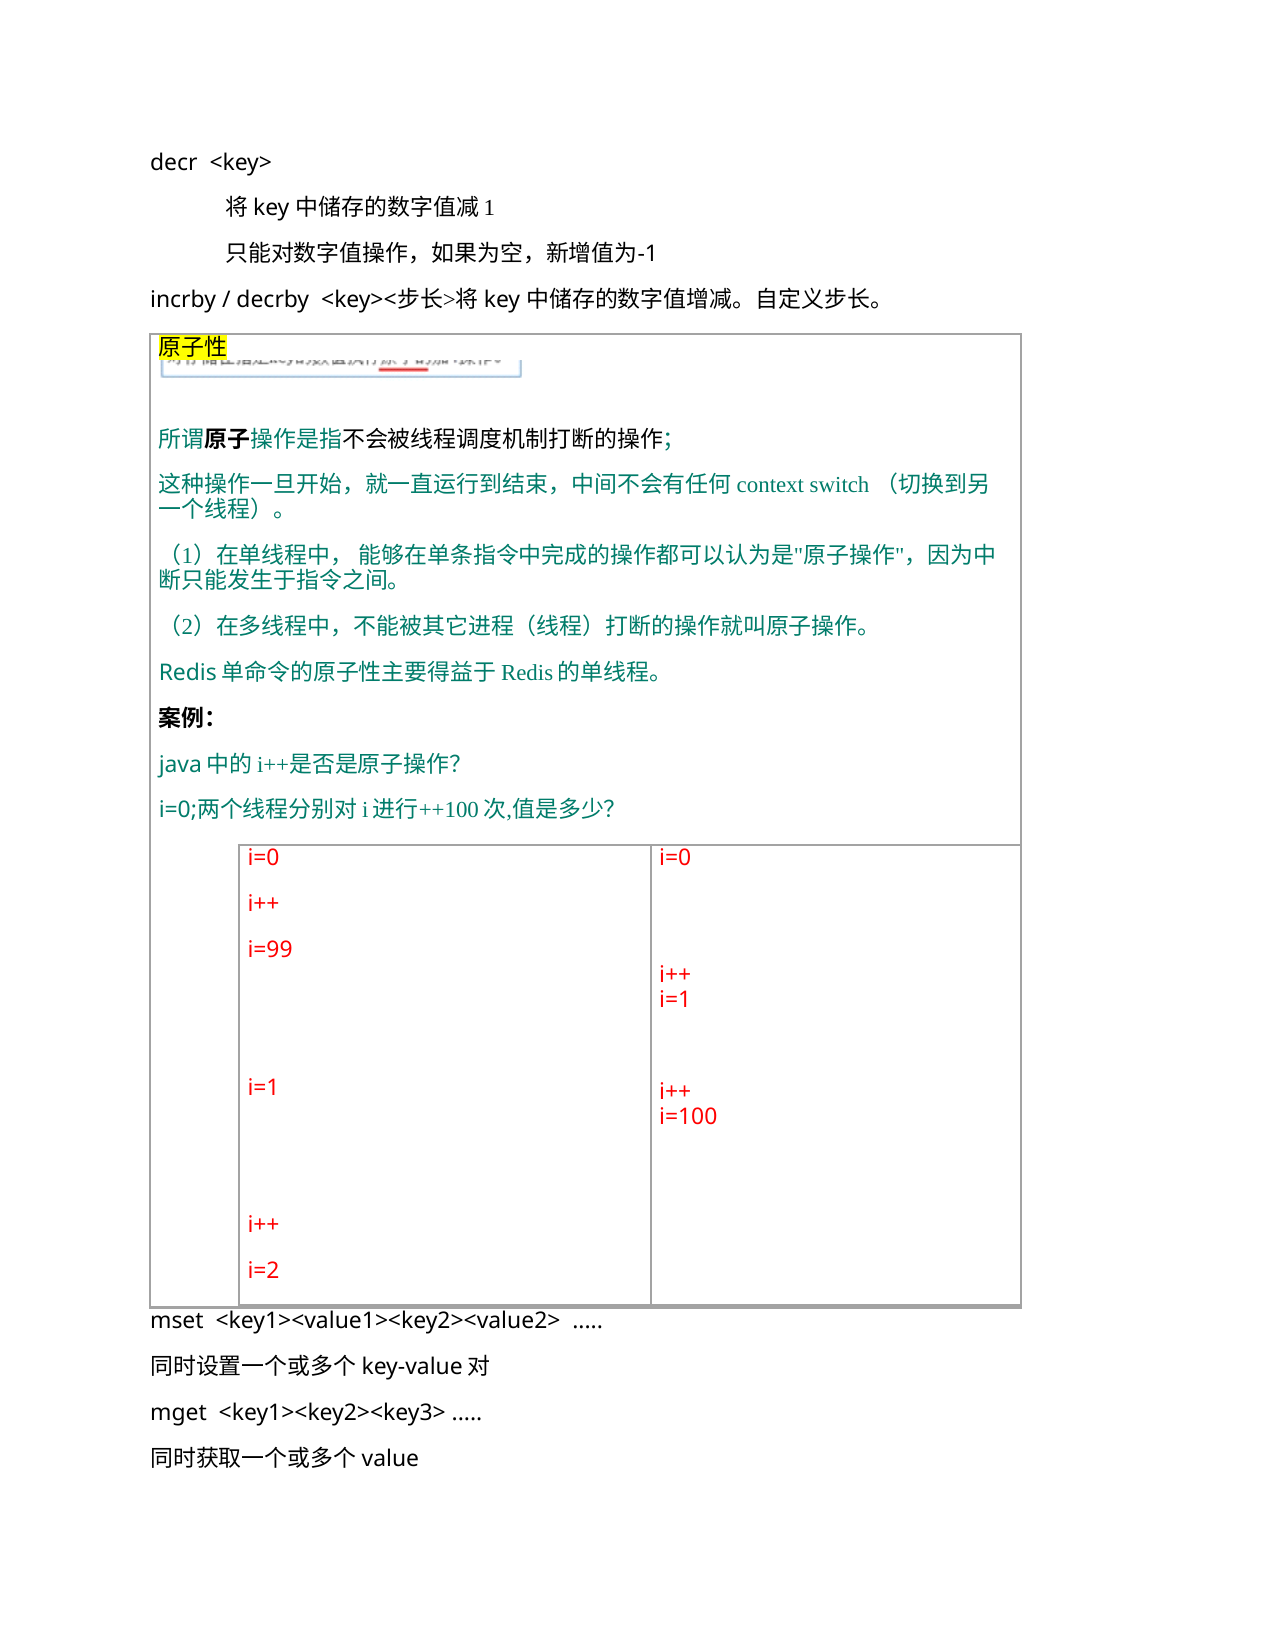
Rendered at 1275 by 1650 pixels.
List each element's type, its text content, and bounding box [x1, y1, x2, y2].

text 同时设置一个或多个 key-value对 [150, 1354, 1125, 1379]
text mget <key1><key2><key3> ..... [150, 1400, 1125, 1425]
text 将 key 中储存的数字值减1 [225, 196, 1125, 221]
text decr <key> [150, 150, 1125, 175]
table_header 原子性 所谓原子操作是指不会被线程调度机制打断的操作； 这种操作一旦开始，就一直运行到结束，中间不会有任何 context switch （切换到另一个线程）。 （1）在单线程中， 能够在单条指令中完成的操作都可以认为是"原子操作"，因为中断只能发生于指令之间。 （2）在多线程中，不能被其它进程（线程）打断的操作就叫原子操作。 Redis单命令的原子性主要得益于Redis的单线程。 案例： java中的i++是否是原子操作？不是 i=0;两个线程分别对i进行++100次,值是多少？ 2~200 [151, 335, 1020, 1306]
text 只能对数字值操作，如果为空，新增值为-1 [225, 242, 1125, 267]
text incrby / decrby <key><步长>将 key 中储存的数字值增减。自定义步长。 [150, 287, 1125, 312]
text 同时获取一个或多个 value [150, 1446, 1125, 1471]
text mset <key1><value1><key2><value2> ..... [150, 1308, 1125, 1333]
